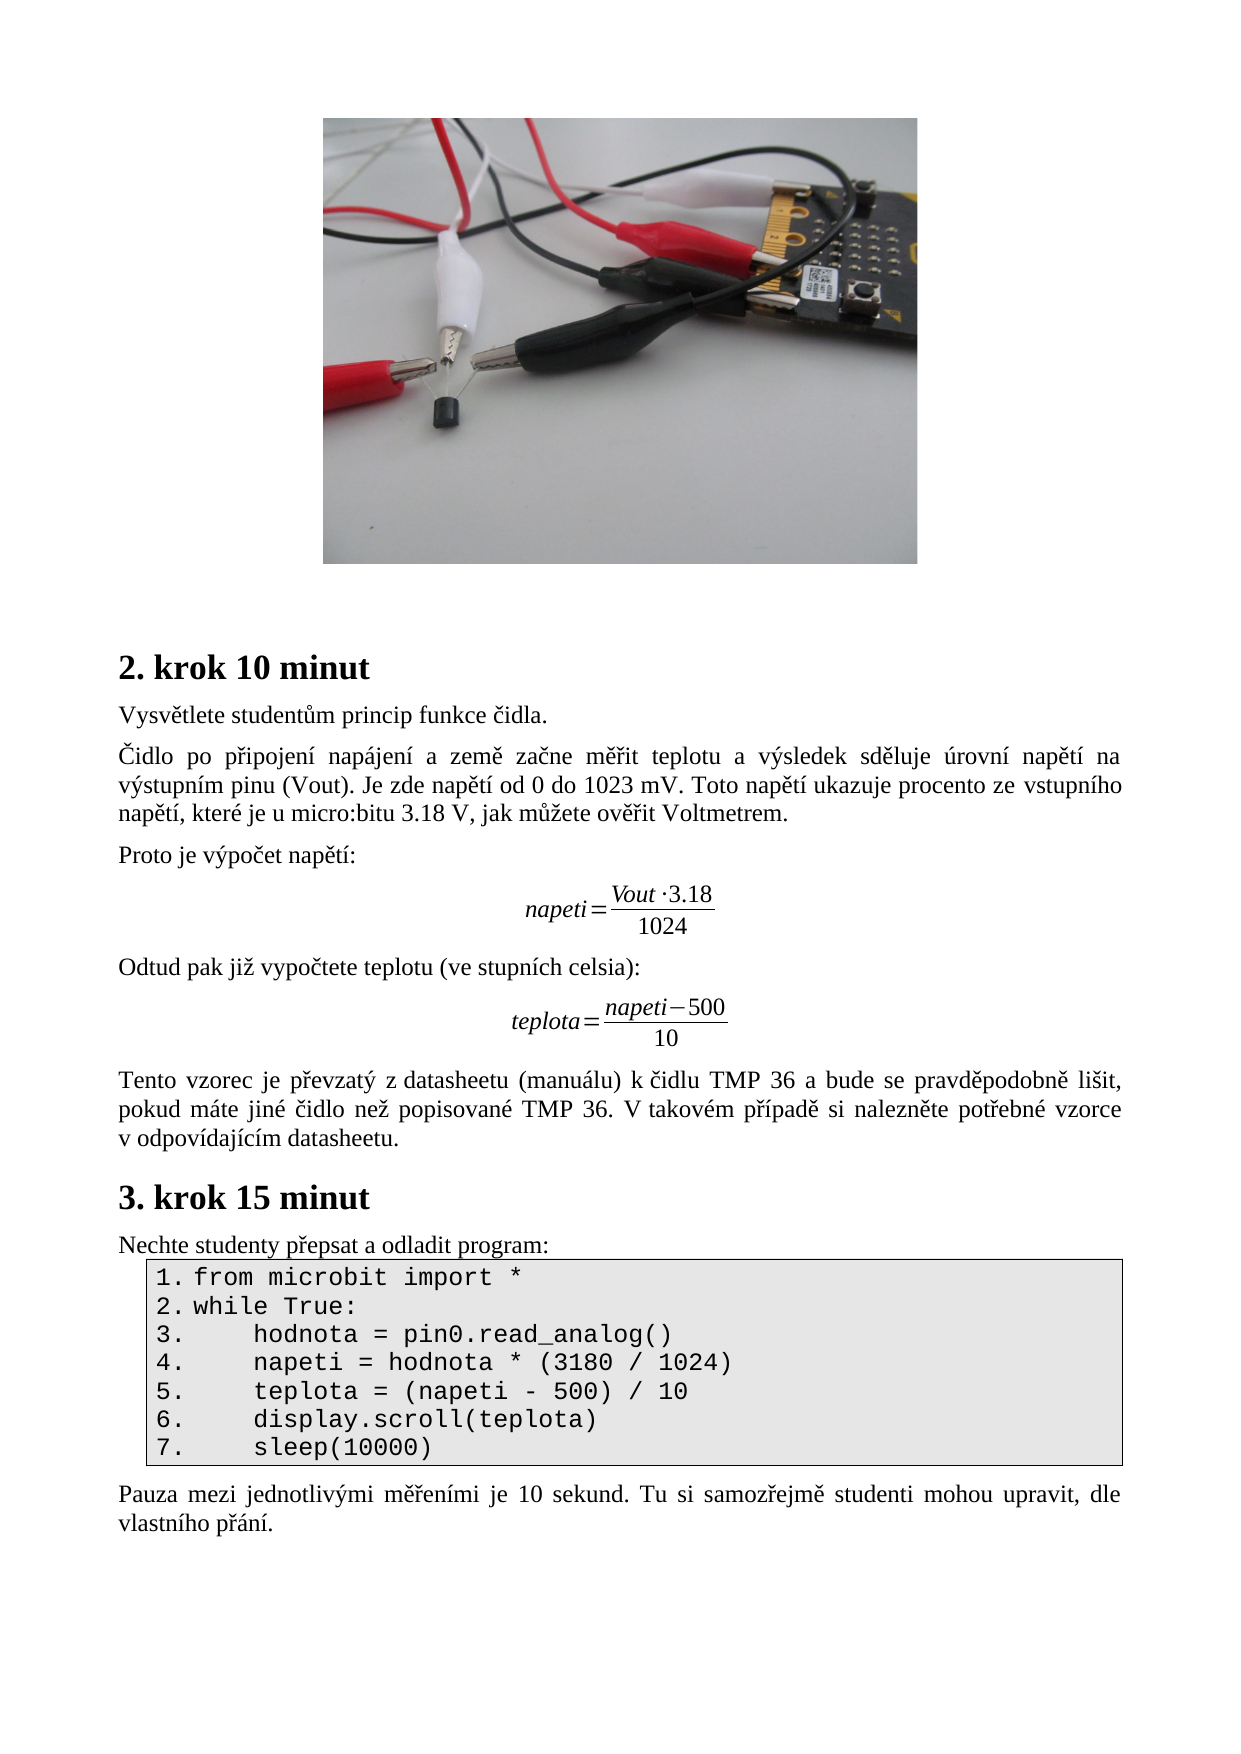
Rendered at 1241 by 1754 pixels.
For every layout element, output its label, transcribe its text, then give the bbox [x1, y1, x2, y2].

list while True: [147, 1290, 1122, 1318]
text Čidlo po připojení napájení a země začne měřit teplotu a výsledek sděluje úrovní napětí na výstupním pinu (Vout). Je zde napětí od 0 do 1023 mV. Toto napětí ukazuje procento ze vstupního napětí, které je u micro:bitu 3.18 V, jak můžete ověřit Voltmetrem. [118, 741, 1122, 827]
subtitle 2. krok 10 minut [118, 646, 1122, 687]
list ﻿from microbit import * [147, 1260, 1122, 1290]
text Nechte studenty přepsat a odladit program: [118, 1230, 1122, 1258]
text Vysvětlete studentům princip funkce čidla. [118, 700, 1122, 728]
list napeti = hodnota * (3180 / 1024) [147, 1347, 1122, 1375]
list sleep(10000) [147, 1432, 1122, 1465]
picture [323, 118, 918, 564]
text Odtud pak již vypočtete teplotu (ve stupních celsia): [118, 952, 1122, 981]
text Tento vzorec je převzatý z datasheetu (manuálu) k čidlu TMP 36 a bude se pravděpodobně lišit, pokud máte jiné čidlo než popisované TMP 36. V takovém případě si nalezněte potřebné vzorce v odpovídajícím datasheetu. [118, 1065, 1122, 1151]
list display.scroll(teplota) [147, 1403, 1122, 1432]
text Pauza mezi jednotlivými měřeními je 10 sekund. Tu si samozřejmě studenti mohou upravit, dle vlastního přání. [118, 1479, 1122, 1536]
text Proto je výpočet napětí: [118, 840, 1122, 868]
subtitle 3. krok 15 minut [118, 1176, 1122, 1217]
list teplota = (napeti - 500) / 10 [147, 1375, 1122, 1403]
list hodnota = pin0.read_analog() [147, 1318, 1122, 1347]
